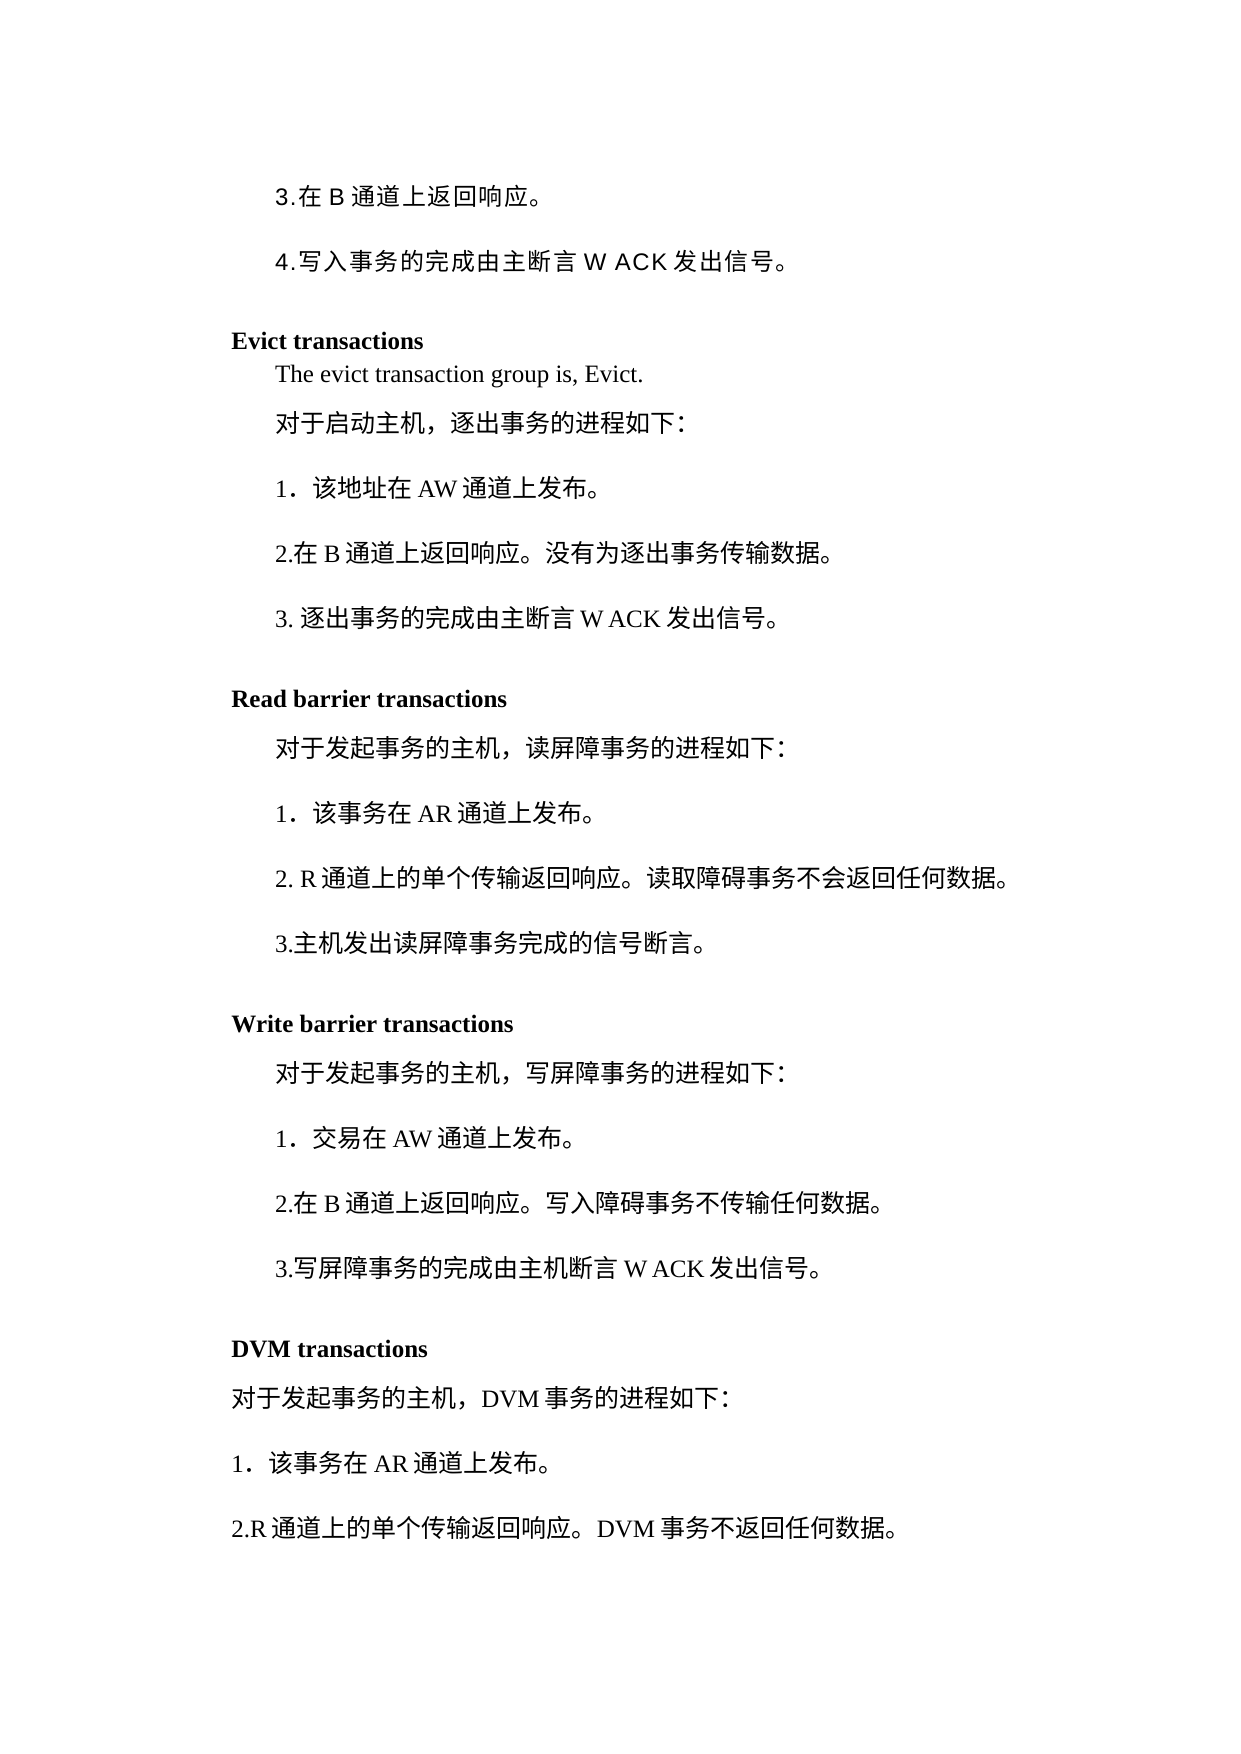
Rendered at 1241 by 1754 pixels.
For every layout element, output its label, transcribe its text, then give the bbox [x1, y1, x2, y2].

text 1．该事务在AR通道上发布。 [231, 779, 1053, 844]
text 3. 逐出事务的完成由主断言W ACK发出信号。 [231, 584, 1053, 649]
text 1．该地址在AW通道上发布。 [231, 454, 1053, 519]
text 2.在B通道上返回响应。写入障碍事务不传输任何数据。 [231, 1169, 1053, 1234]
text 2.R通道上的单个传输返回响应。DVM事务不返回任何数据。 [187, 1494, 1053, 1559]
text 3.主机发出读屏障事务完成的信号断言。 [231, 909, 1053, 974]
text 对于启动主机，逐出事务的进程如下： [231, 389, 1053, 454]
text 1．该事务在AR通道上发布。 [187, 1429, 1053, 1494]
text 对于发起事务的主机，DVM事务的进程如下： [187, 1364, 1053, 1429]
text The evict transaction group is, Evict. [231, 357, 1053, 389]
text Evict transactions [187, 324, 1053, 357]
text 2.在B通道上返回响应。没有为逐出事务传输数据。 [231, 519, 1053, 584]
text Write barrier transactions [187, 1007, 1053, 1039]
text 3.写屏障事务的完成由主机断言W ACK发出信号。 [231, 1234, 1053, 1299]
text 4.写入事务的完成由主断言W ACK发出信号。 [231, 227, 1053, 292]
text 对于发起事务的主机，写屏障事务的进程如下： [231, 1039, 1053, 1104]
text DVM transactions [187, 1332, 1053, 1364]
text 2. R通道上的单个传输返回响应。读取障碍事务不会返回任何数据。 [275, 844, 1053, 909]
text Read barrier transactions [187, 682, 1053, 714]
text 3.在B通道上返回响应。 [231, 162, 1053, 227]
text 1．交易在AW通道上发布。 [231, 1104, 1053, 1169]
text 对于发起事务的主机，读屏障事务的进程如下： [231, 714, 1053, 779]
